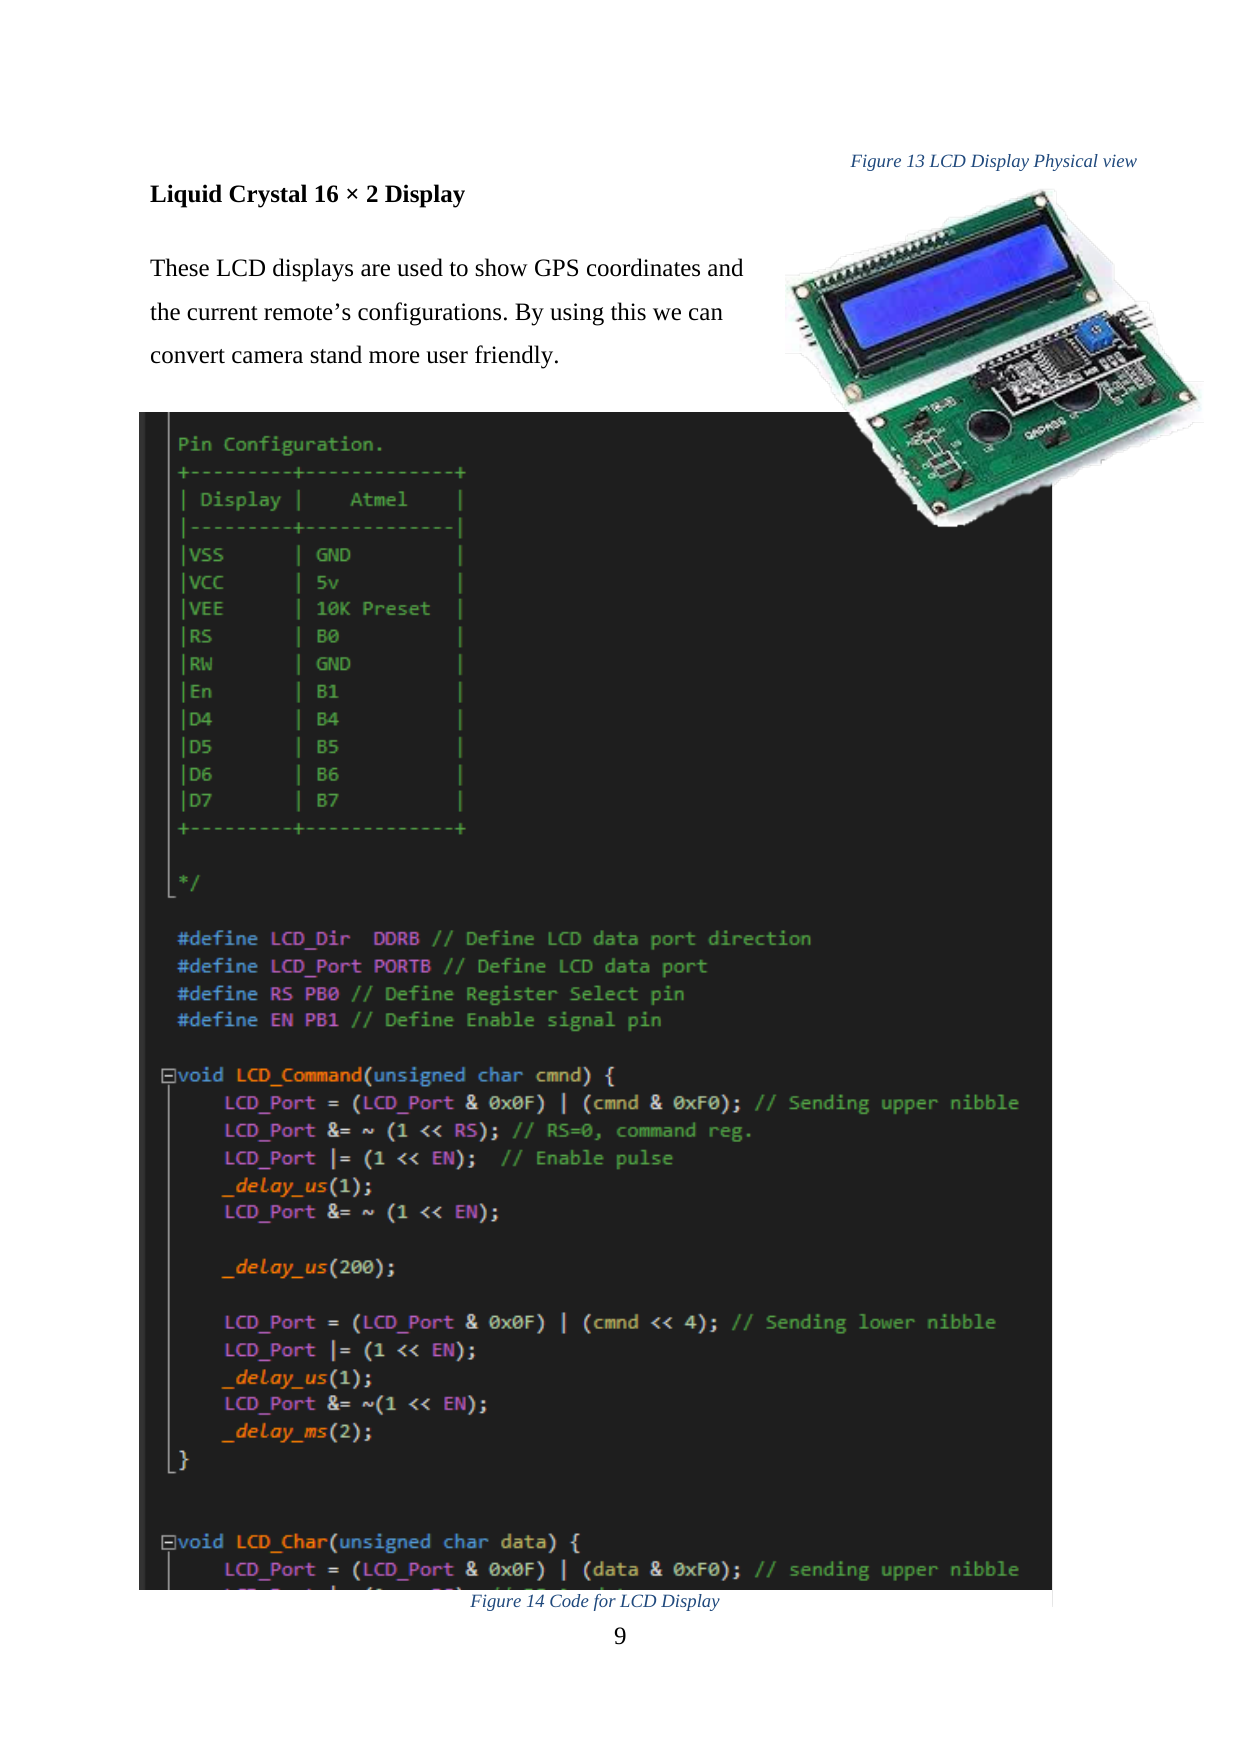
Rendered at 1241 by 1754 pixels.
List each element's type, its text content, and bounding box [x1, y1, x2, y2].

picture [139, 187, 1204, 1590]
subtitle Liquid Crystal 16 × 2 Display [150, 179, 785, 208]
text These LCD displays are used to show GPS coordinates and the current remote’s configurations. By using this we can convert camera stand more user friendly. [150, 253, 785, 368]
